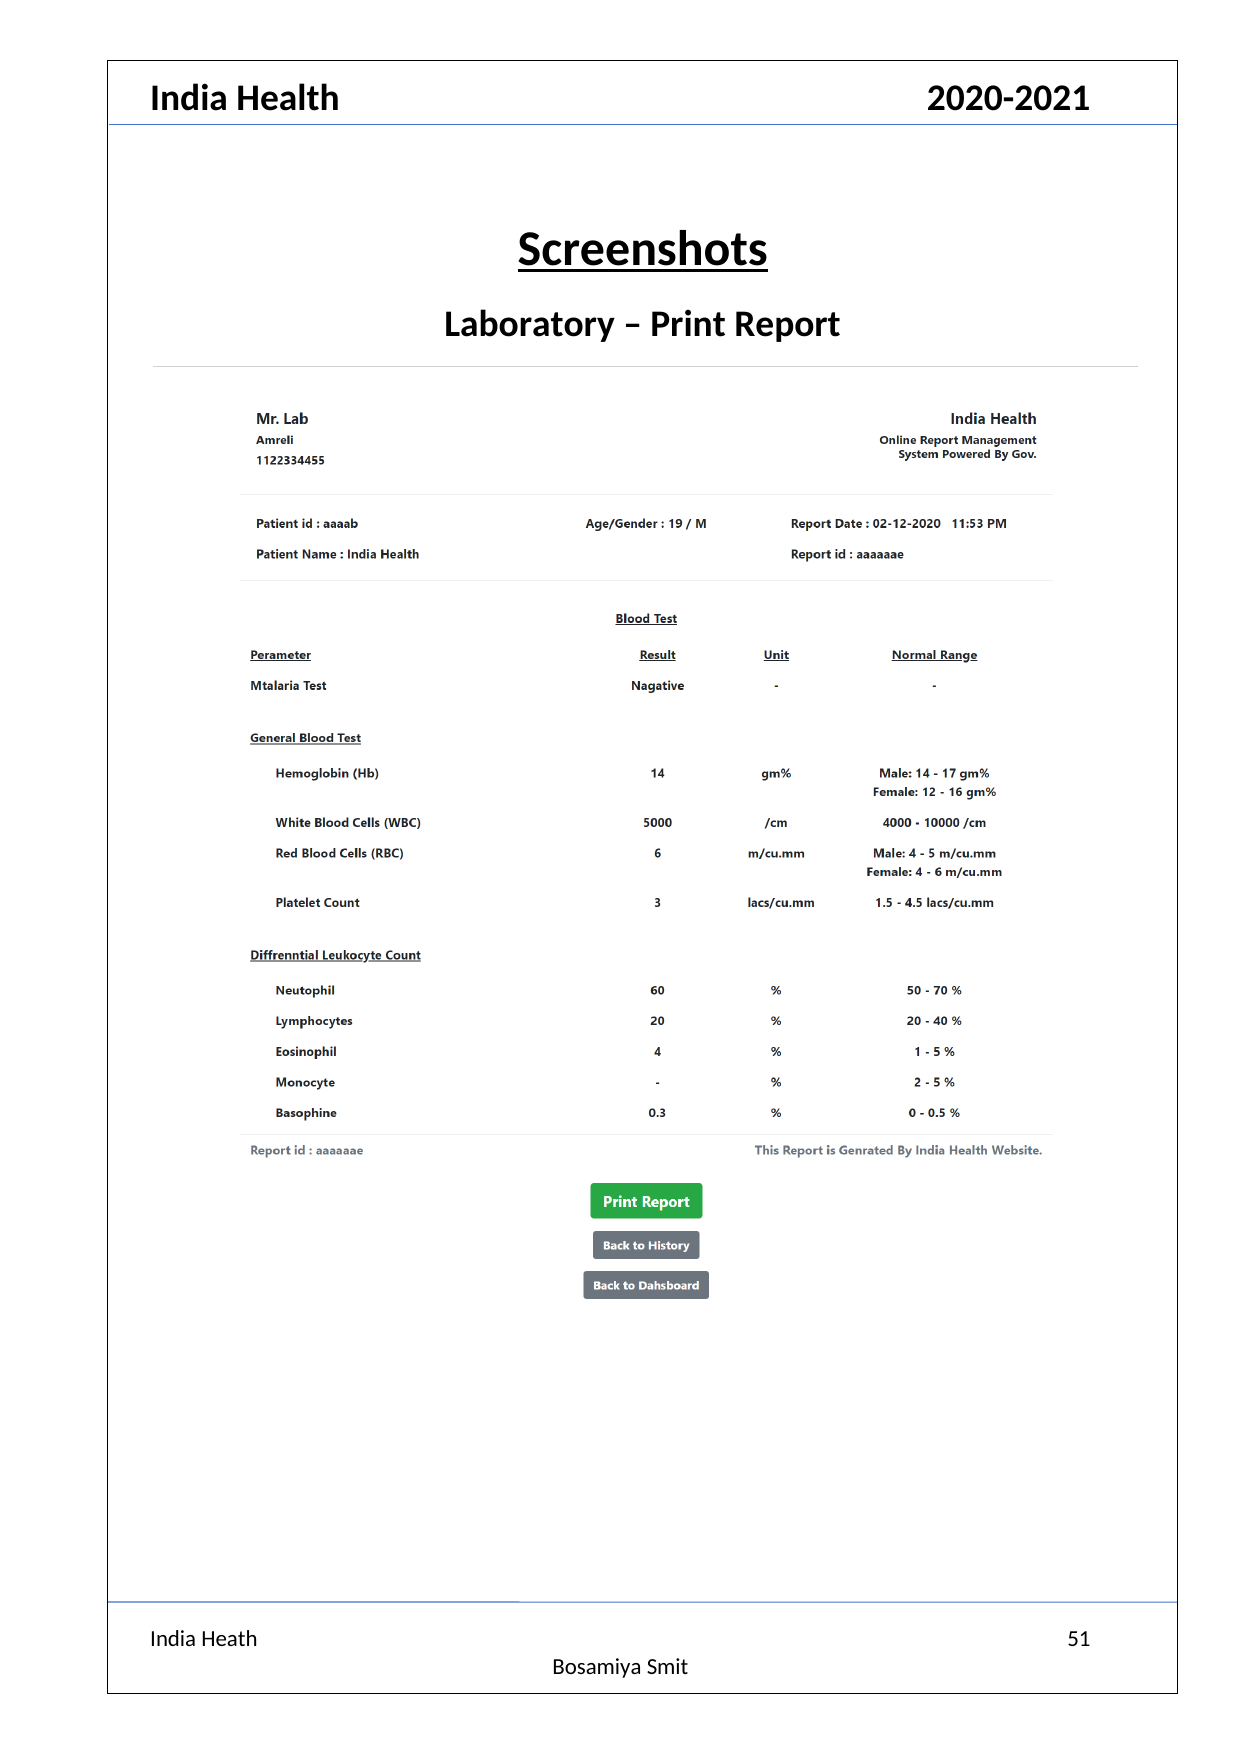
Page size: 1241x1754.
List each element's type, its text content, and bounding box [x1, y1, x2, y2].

picture [153, 366, 1139, 1321]
text Laboratory – Print Report [150, 299, 1135, 345]
text Screenshots [150, 217, 1135, 278]
